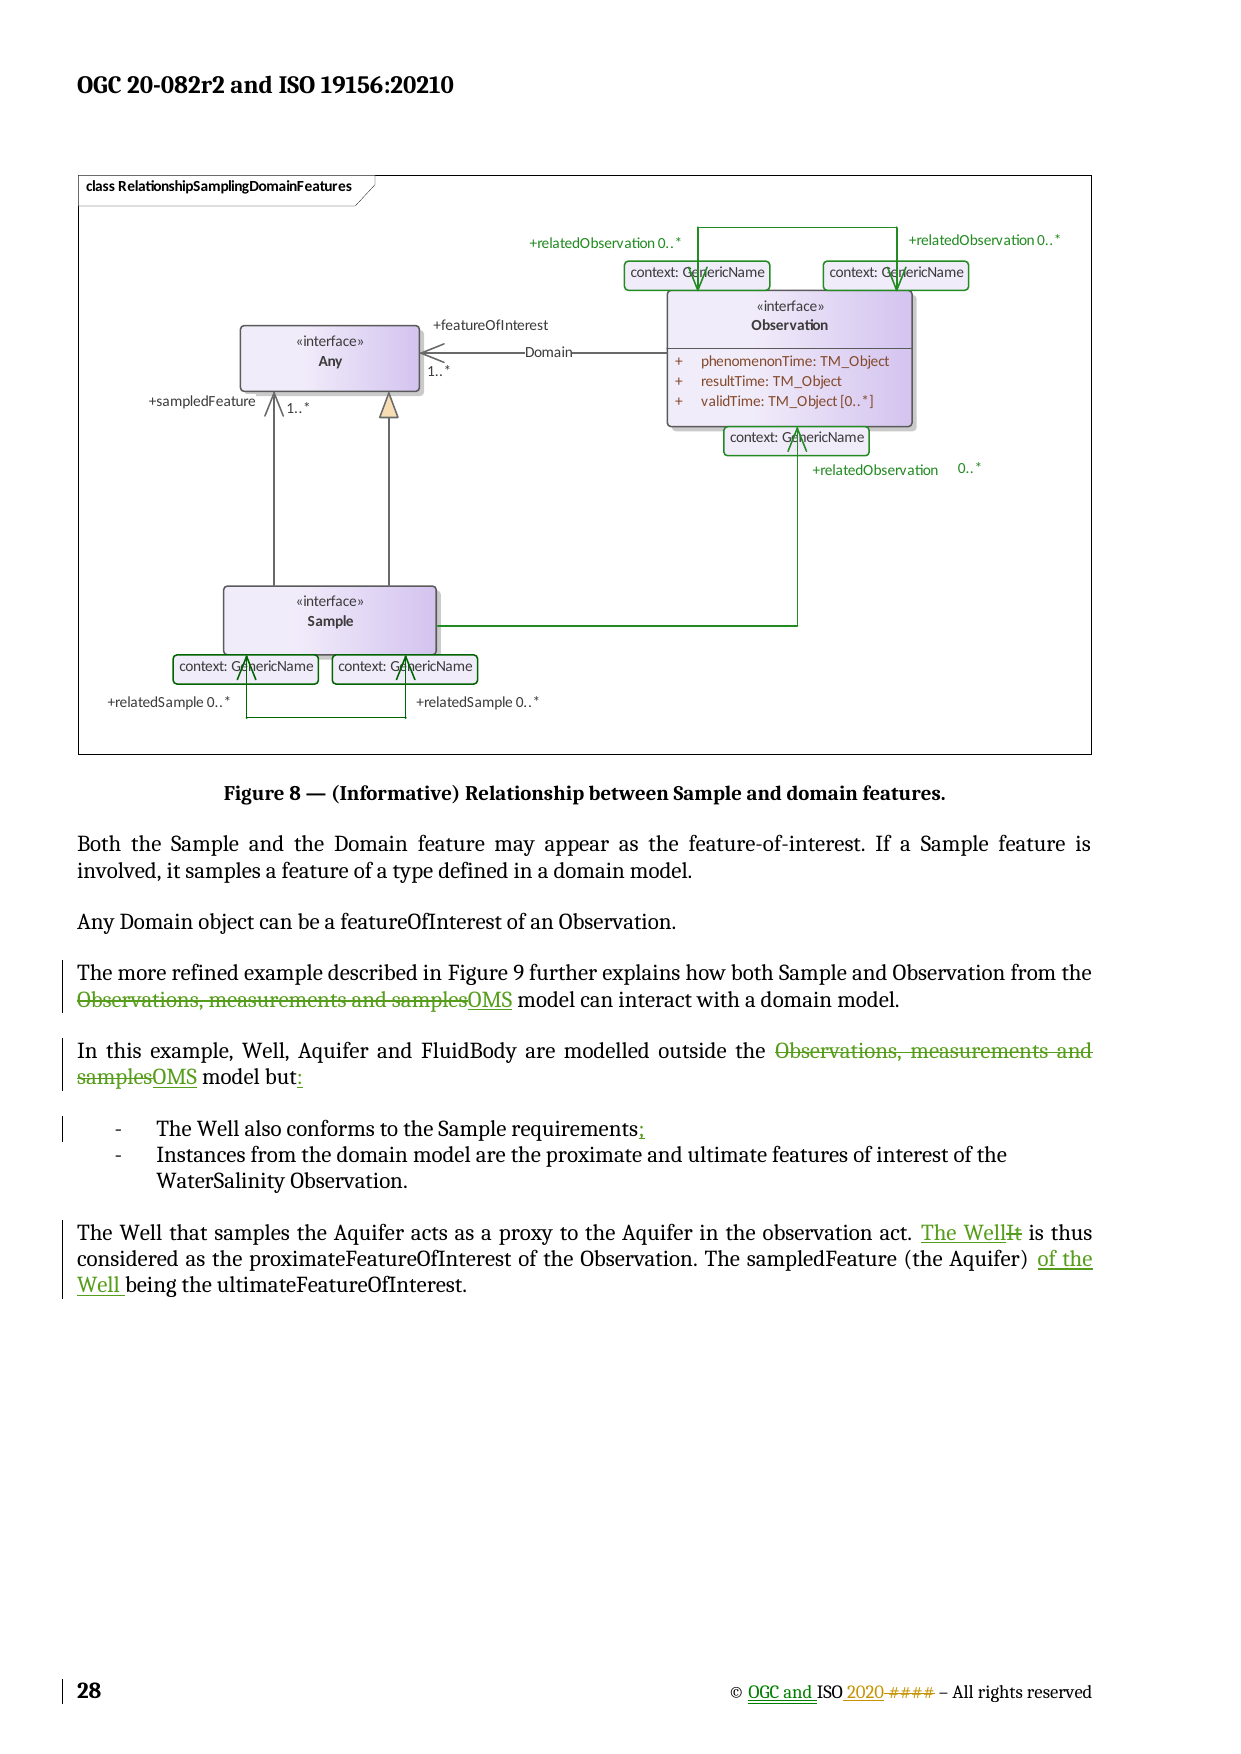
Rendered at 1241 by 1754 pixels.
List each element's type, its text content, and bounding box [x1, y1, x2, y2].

list The Well also conforms to the Sample requirements [114, 1116, 1092, 1142]
text Both the Sample and the Domain feature may appear as the feature-of-interest. If a Sample feature is involved, it samples a feature of a type defined in a domain model. [77, 831, 1092, 884]
list Instances from the domain model are the proximate and ultimate features of interest of the WaterSalinity Observation. [114, 1142, 1092, 1194]
text Any Domain object can be a featureOfInterest of an Observation. [77, 909, 1092, 935]
text The Well that samples the Aquifer acts as a proxy to the Aquifer in the observation act. is thus considered as the proximateFeatureOfInterest of the Observation. The sampledFeature (the Aquifer) being the ultimateFeatureOfInterest. [77, 1219, 1092, 1299]
text The more refined example described in Figure 7 further explains how both Sample and Observation from the model can interact with a domain model. [77, 960, 1092, 1013]
text In this example, Well, Aquifer and FluidBody are modelled outside the model but [77, 1038, 1092, 1091]
text Figure 8 — (Informative) Relationship between Sample and domain features. [77, 781, 1092, 806]
